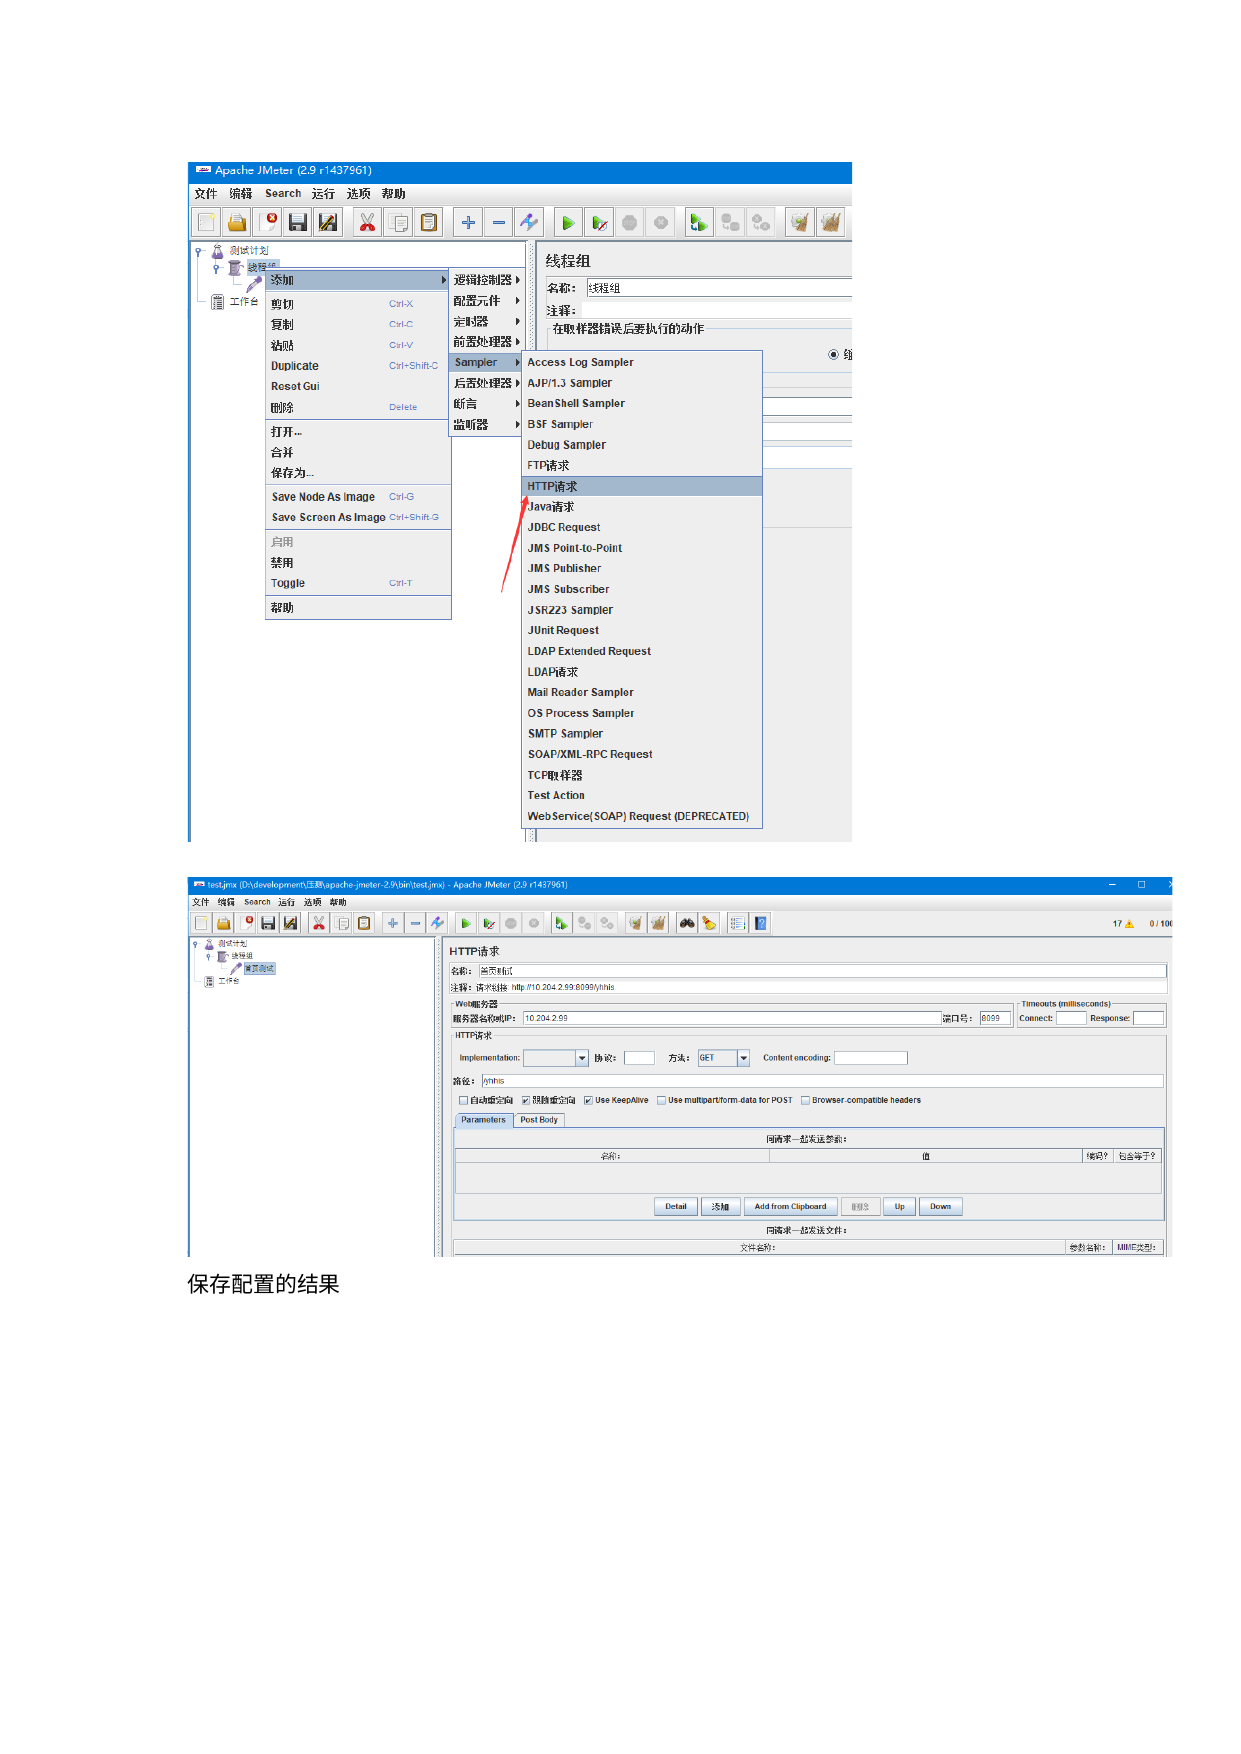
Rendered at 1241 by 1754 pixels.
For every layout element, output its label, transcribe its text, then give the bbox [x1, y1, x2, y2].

picture [187, 877, 1173, 1257]
picture [187, 162, 853, 842]
text 保存配置的结果 [187, 1267, 1053, 1299]
